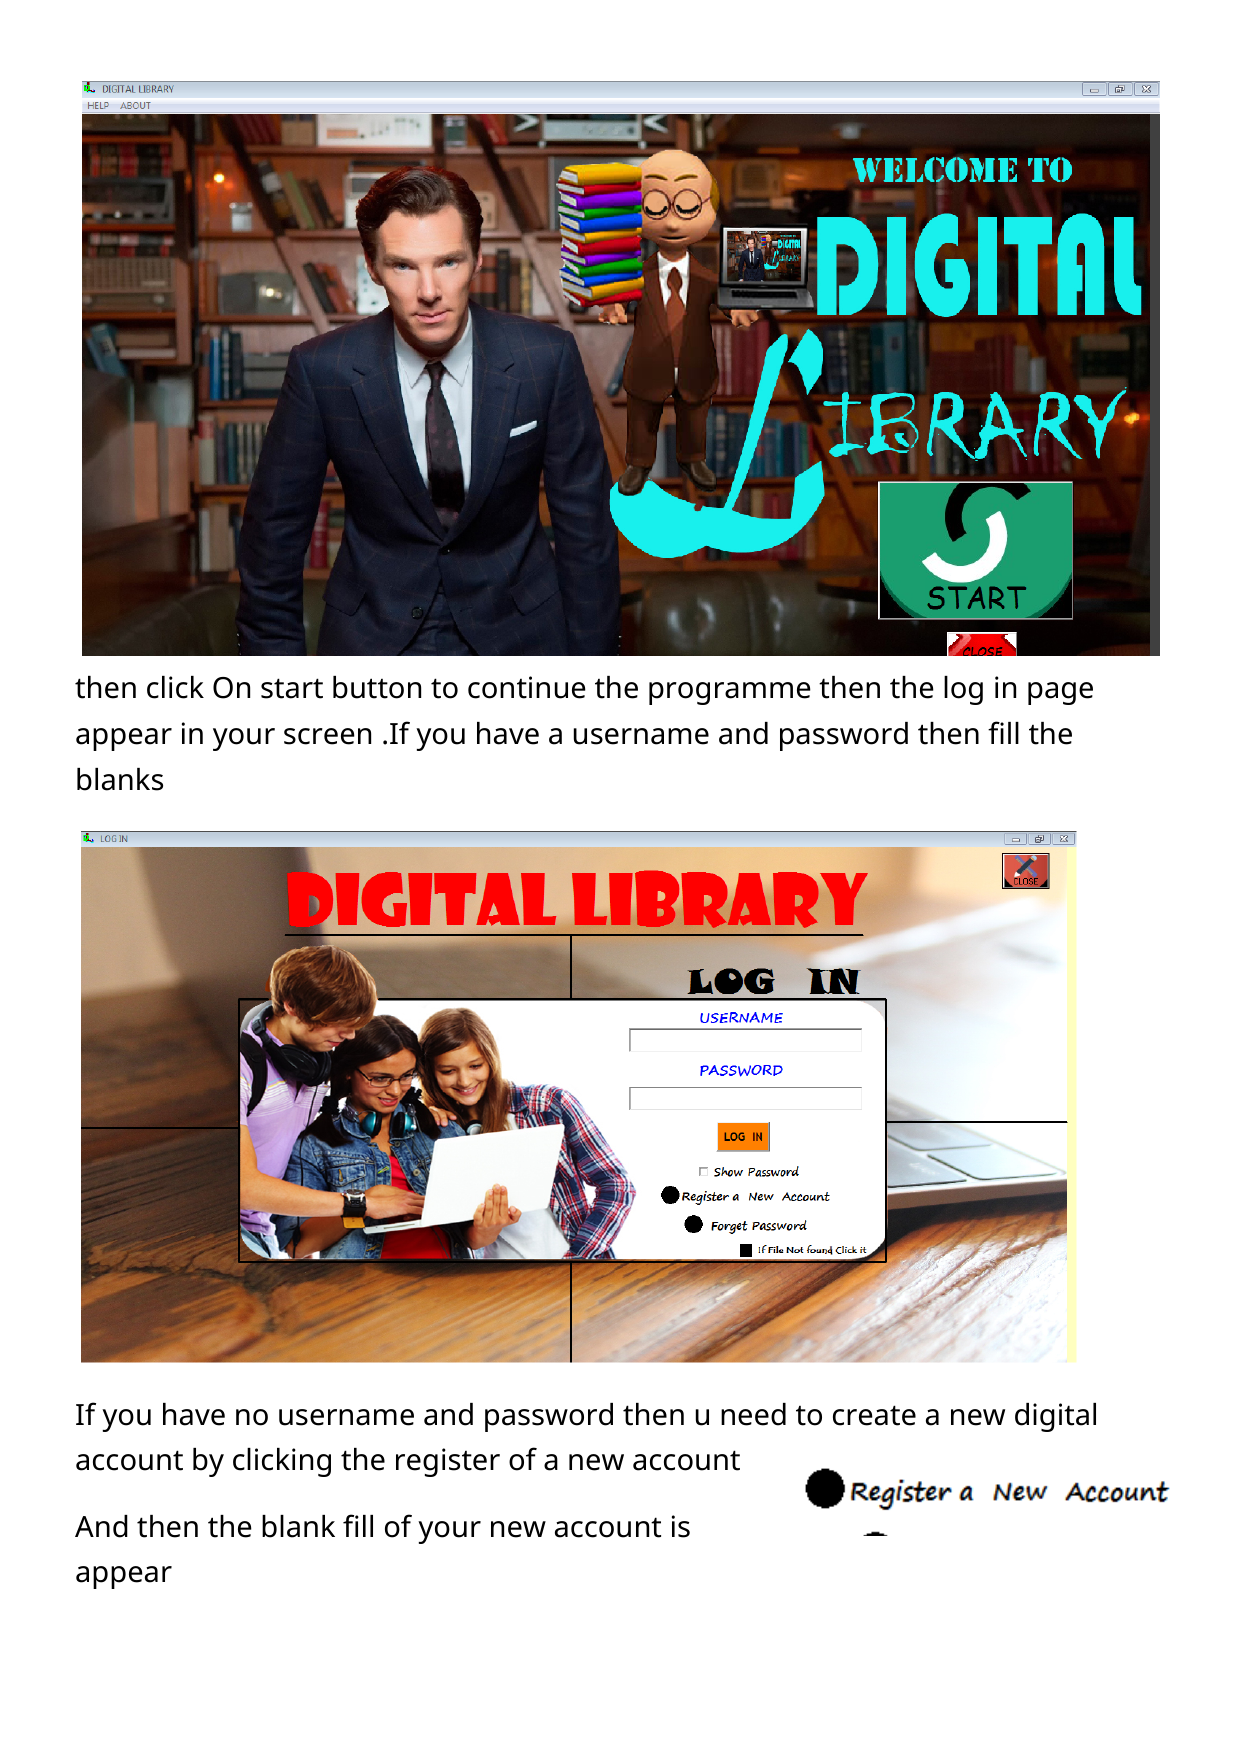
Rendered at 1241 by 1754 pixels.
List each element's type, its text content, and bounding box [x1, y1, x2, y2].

text then click On start button to continue the programme then the log in page appear in your screen .If you have a username and password then fill the blanks [75, 662, 1165, 799]
text If you have no username and password then u need to create a new digital account by clicking the register of a new account [75, 1394, 1165, 1479]
text And then the blank fill of your new account is appear [75, 1506, 1165, 1591]
